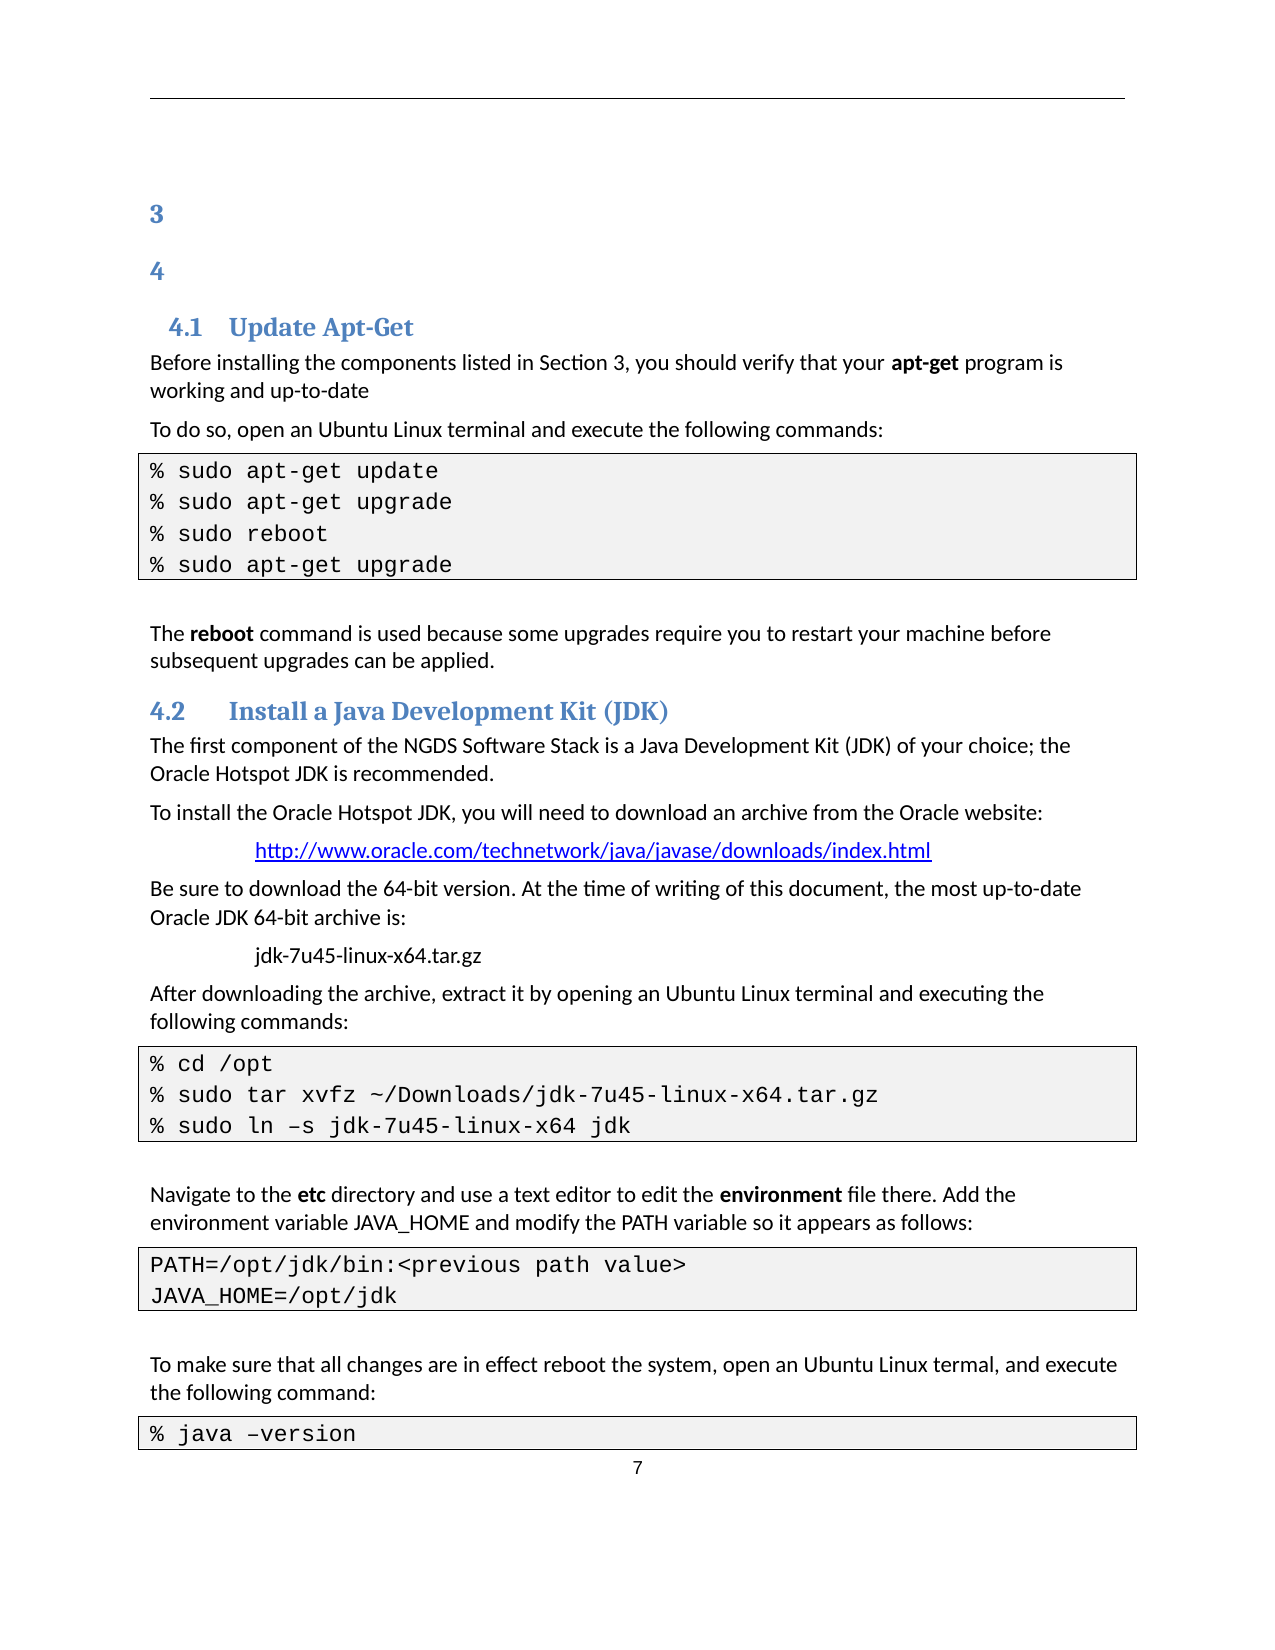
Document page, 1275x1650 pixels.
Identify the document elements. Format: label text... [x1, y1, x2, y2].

text To install the Oracle Hotspot JDK, you will need to download an archive from the Oracle website: [150, 798, 1125, 826]
text To do so, open an Ubuntu Linux terminal and execute the following commands: [150, 415, 1125, 443]
table_header % sudo apt-get update % sudo apt-get upgrade % sudo reboot % sudo apt-get upgrade [139, 454, 1136, 579]
subtitle Install a Java Development Kit (JDK) [150, 696, 1125, 727]
text To make sure that all changes are in effect reboot the system, open an Ubuntu Linux termal, and execute the following command: [150, 1350, 1125, 1406]
subtitle Update Apt-Get [169, 312, 1125, 344]
table_header % java –version [139, 1417, 1136, 1448]
table_header PATH=/opt/jdk/bin:<previous path value> JAVA_HOME=/opt/jdk [139, 1248, 1136, 1310]
text jdk-7u45-linux-x64.tar.gz [150, 941, 1125, 969]
text Before installing the components listed in Section 3, you should verify that your apt-get program is working and up-to-date [150, 348, 1125, 404]
text Navigate to the etc directory and use a text editor to edit the environment file there. Add the environment variable JAVA_HOME and modify the PATH variable so it appears as follows: [150, 1180, 1125, 1236]
text After downloading the archive, extract it by opening an Ubuntu Linux terminal and executing the following commands: [150, 979, 1125, 1036]
text The first component of the NGDS Software Stack is a Java Development Kit (JDK) of your choice; the Oracle Hotspot JDK is recommended. [150, 731, 1125, 787]
text The reboot command is used because some upgrades require you to restart your machine before subsequent upgrades can be applied. [150, 619, 1125, 675]
table_header % cd /opt % sudo tar xvfz ~/Downloads/jdk-7u45-linux-x64.tar.gz % sudo ln –s jdk-7u45-linux-x64 jdk [139, 1047, 1136, 1141]
text Be sure to download the 64-bit version. At the time of writing of this document, the most up-to-date Oracle JDK 64-bit archive is: [150, 874, 1125, 931]
text http://www.oracle.com/technetwork/java/javase/downloads/index.html [150, 836, 1125, 864]
